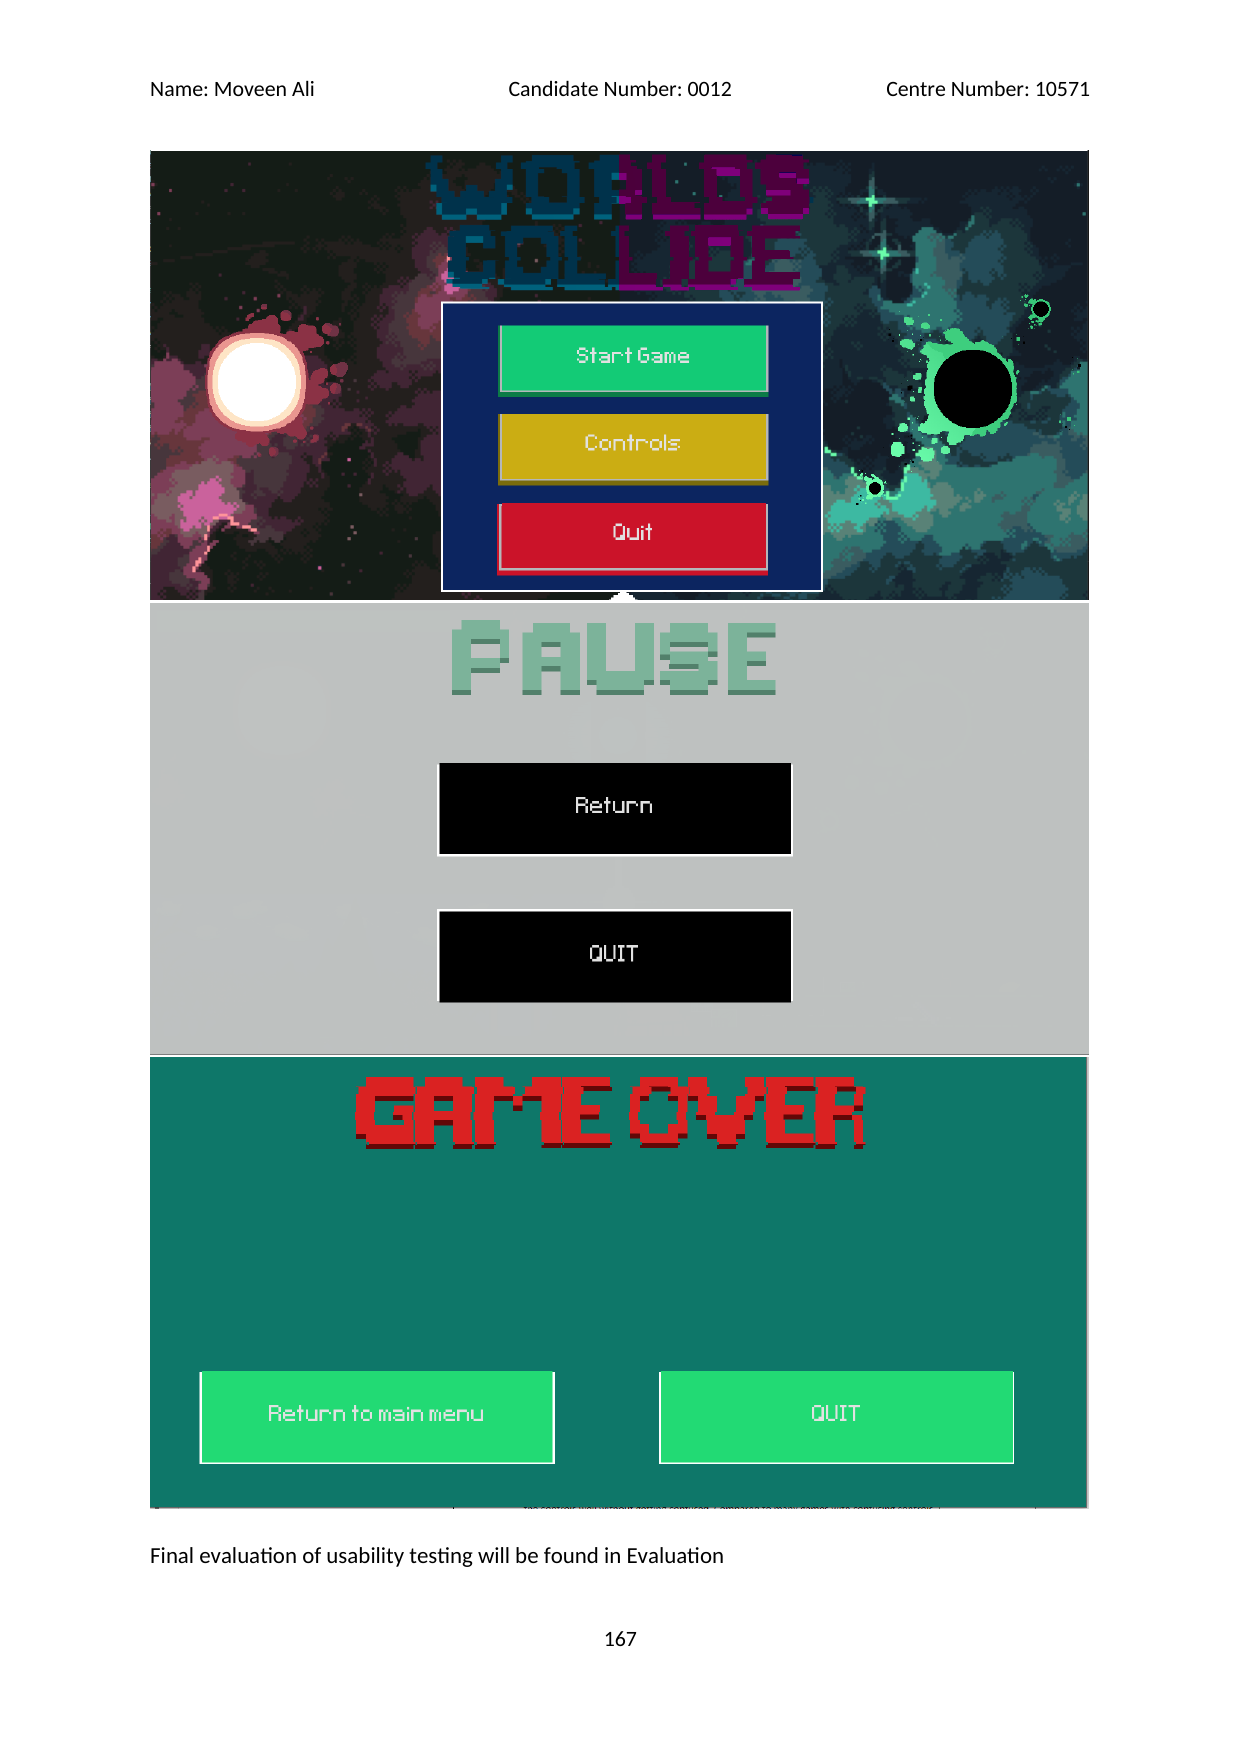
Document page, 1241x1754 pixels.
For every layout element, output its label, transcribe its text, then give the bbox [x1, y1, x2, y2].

picture [150, 150, 1089, 600]
text Final evaluation of usability testing will be found in Evaluation [150, 1541, 1090, 1569]
picture [150, 1057, 1089, 1509]
picture [150, 602, 1089, 1055]
